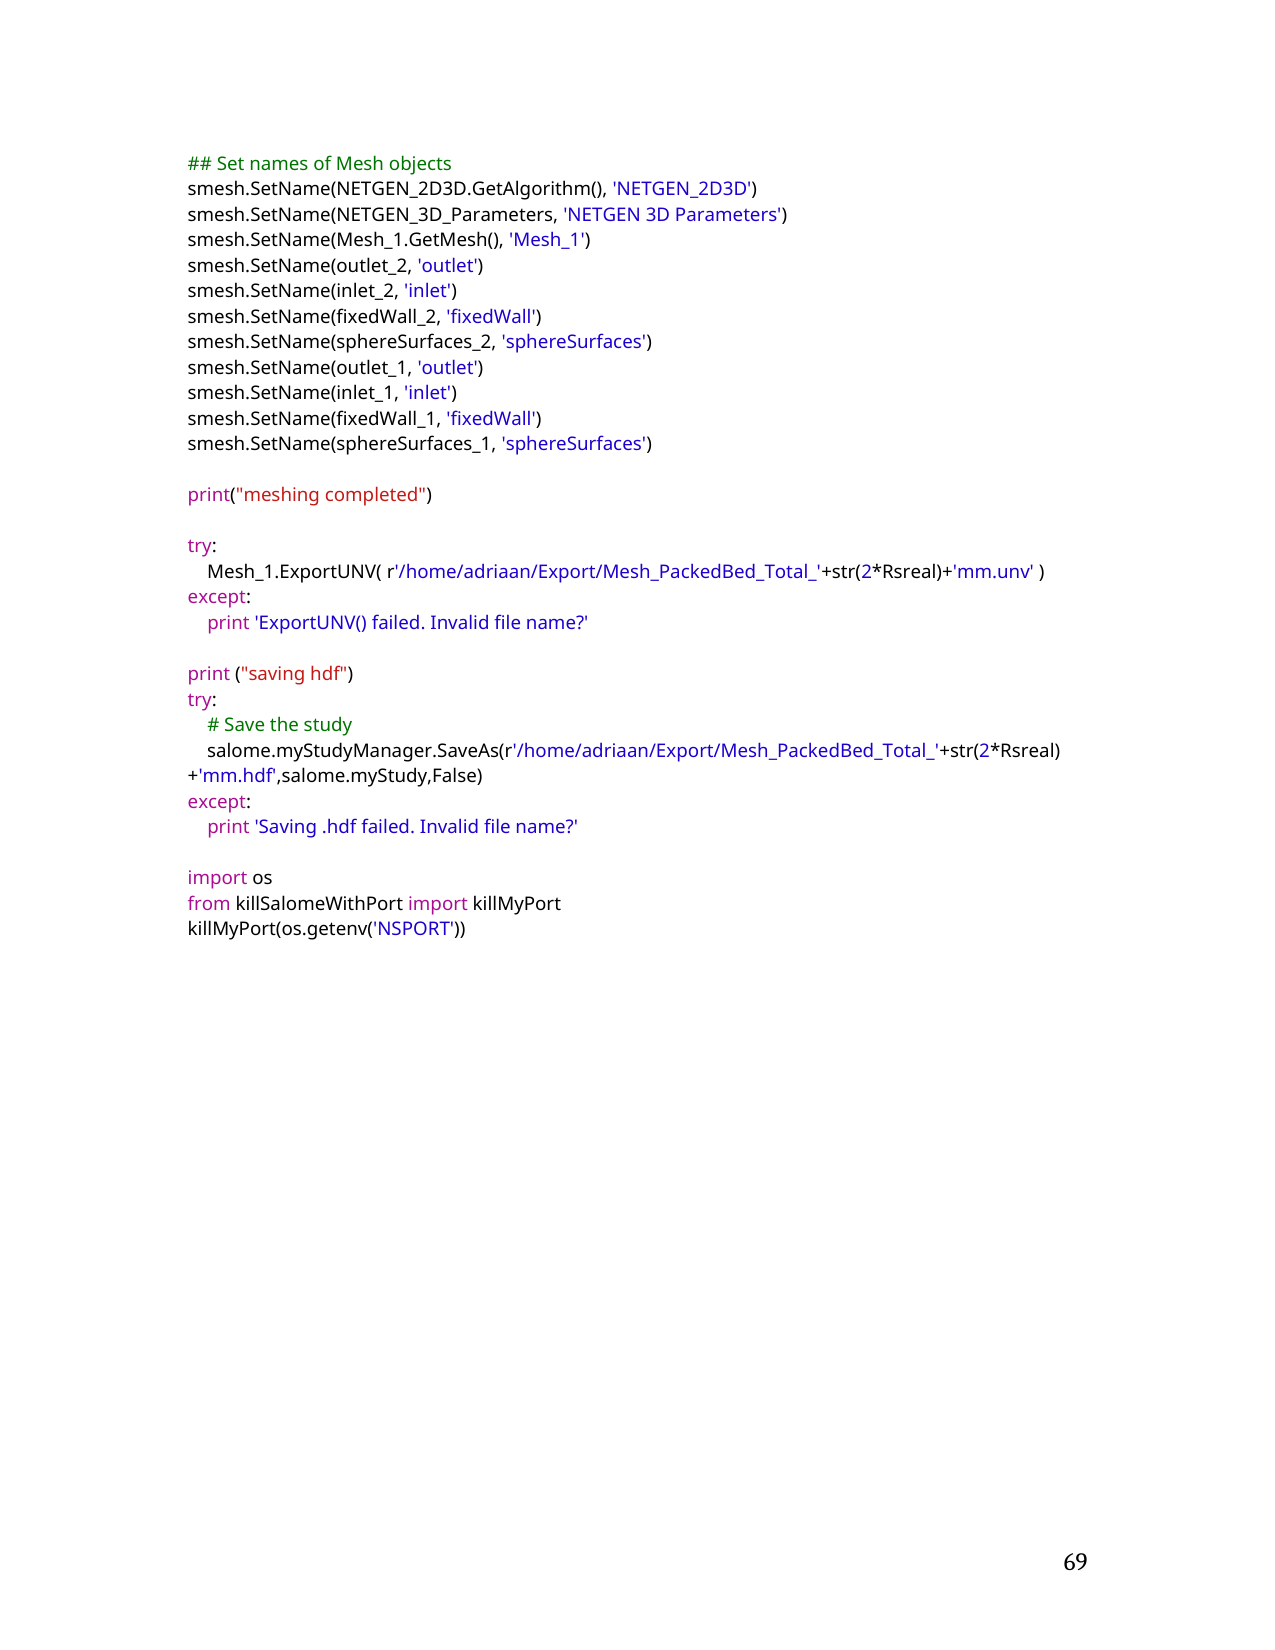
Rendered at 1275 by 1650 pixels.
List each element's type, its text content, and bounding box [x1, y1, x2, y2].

text smesh.SetName(sphereSurfaces_1, 'sphereSurfaces') [187, 431, 1087, 456]
text killMyPort(os.getenv('NSPORT')) [187, 916, 1087, 941]
text smesh.SetName(fixedWall_2, 'fixedWall') [187, 303, 1087, 329]
text Mesh_1.ExportUNV( r'/home/adriaan/Export/Mesh_PackedBed_Total_'+str(2*Rsreal)+'mm.unv' ) [187, 558, 1087, 584]
text smesh.SetName(outlet_1, 'outlet') [187, 354, 1087, 380]
text print 'Saving .hdf failed. Invalid file name?' [187, 813, 1087, 839]
text smesh.SetName(inlet_1, 'inlet') [187, 380, 1087, 405]
text smesh.SetName(fixedWall_1, 'fixedWall') [187, 405, 1087, 431]
text except: [187, 584, 1087, 609]
text try: [187, 533, 1087, 558]
text smesh.SetName(outlet_2, 'outlet') [187, 252, 1087, 278]
text from killSalomeWithPort import killMyPort [187, 890, 1087, 916]
text print 'ExportUNV() failed. Invalid file name?' [187, 609, 1087, 635]
text smesh.SetName(NETGEN_3D_Parameters, 'NETGEN 3D Parameters') [187, 201, 1087, 227]
text smesh.SetName(NETGEN_2D3D.GetAlgorithm(), 'NETGEN_2D3D') [187, 176, 1087, 201]
text smesh.SetName(Mesh_1.GetMesh(), 'Mesh_1') [187, 227, 1087, 252]
text except: [187, 788, 1087, 813]
text smesh.SetName(inlet_2, 'inlet') [187, 278, 1087, 303]
text ## Set names of Mesh objects [187, 150, 1087, 176]
text import os [187, 864, 1087, 890]
text print("meshing completed") [187, 482, 1087, 507]
text # Save the study [187, 711, 1087, 737]
text salome.myStudyManager.SaveAs(r'/home/adriaan/Export/Mesh_PackedBed_Total_'+str(2*Rsreal)+'mm.hdf',salome.myStudy,False) [187, 737, 1087, 788]
text smesh.SetName(sphereSurfaces_2, 'sphereSurfaces') [187, 329, 1087, 354]
text try: [187, 686, 1087, 711]
text print ("saving hdf") [187, 660, 1087, 686]
